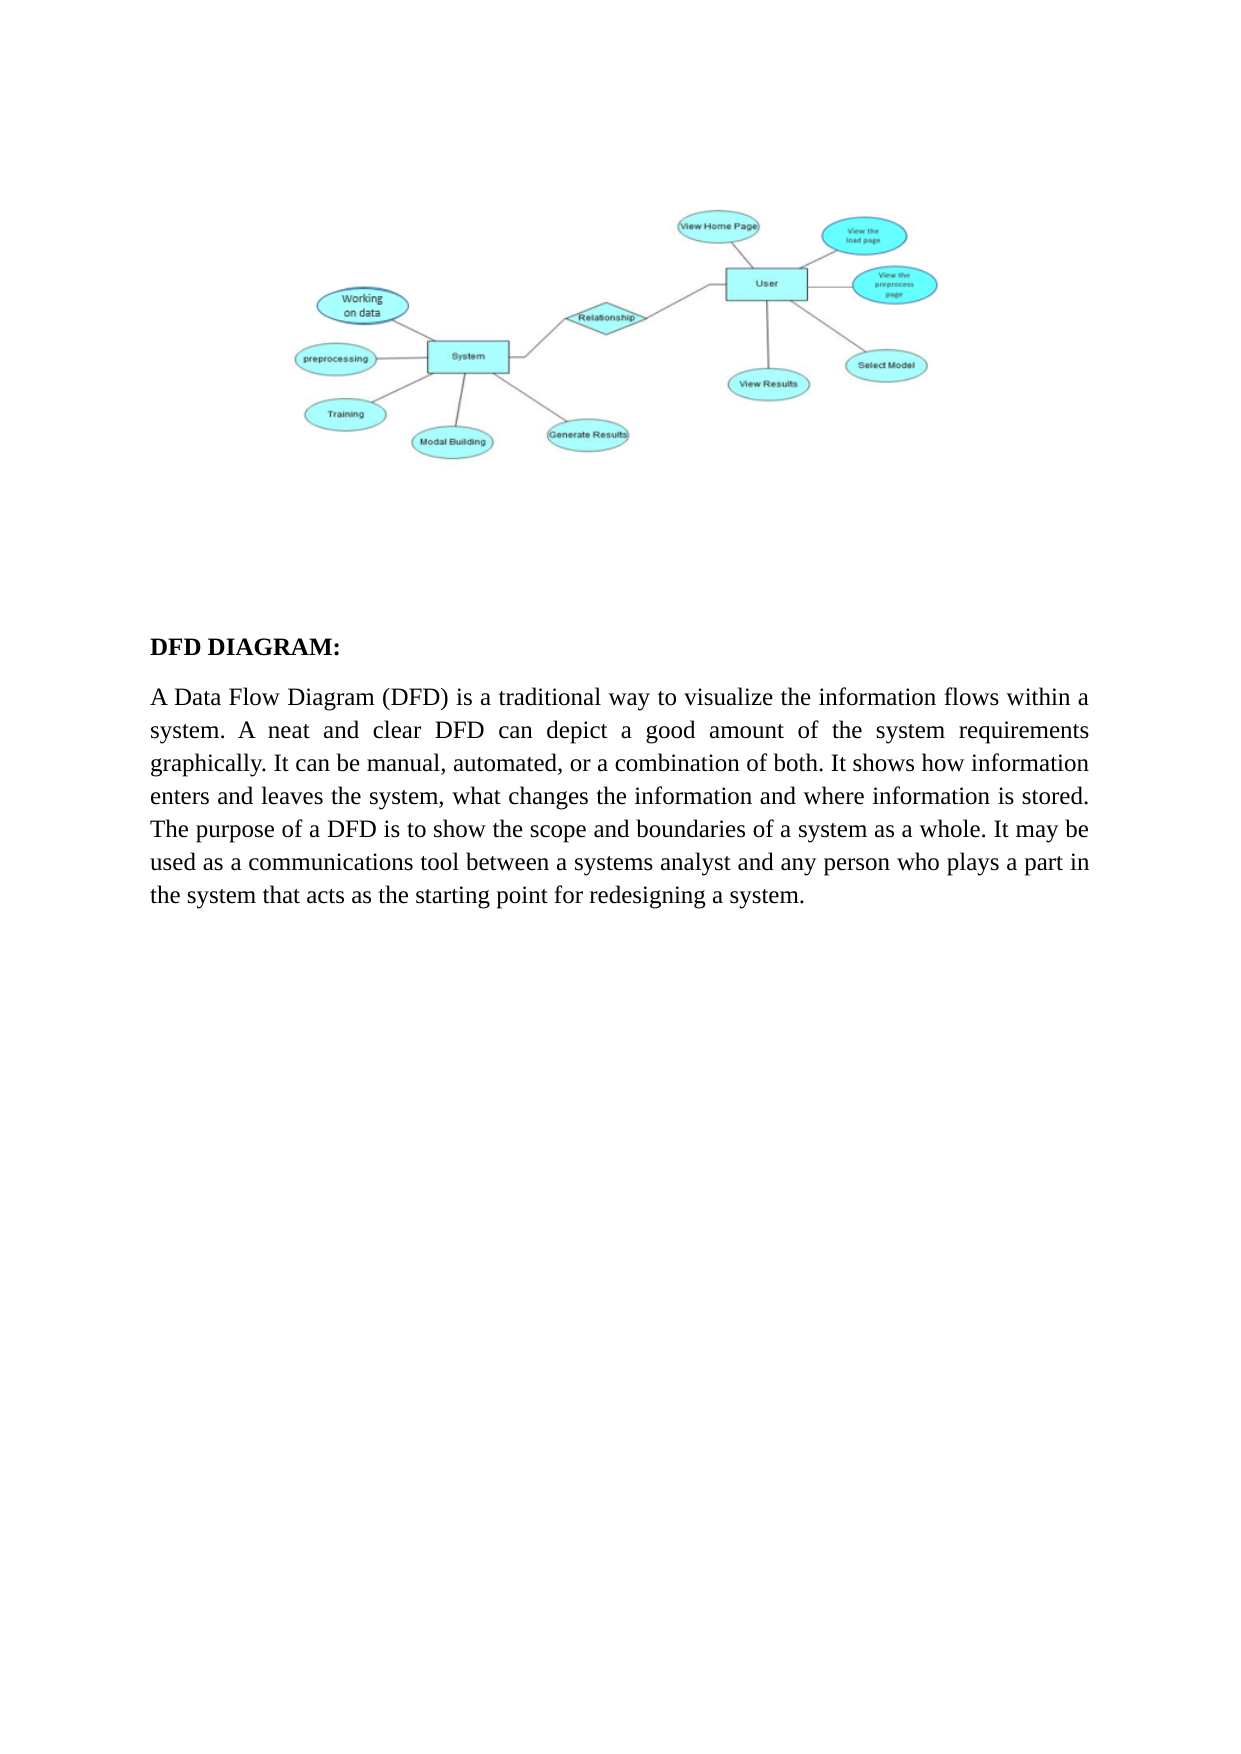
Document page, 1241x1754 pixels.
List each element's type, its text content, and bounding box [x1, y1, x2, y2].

picture [276, 150, 964, 518]
text A Data Flow Diagram (DFD) is a traditional way to visualize the information flows within a system. A neat and clear DFD can depict a good amount of the system requirements graphically. It can be manual, automated, or a combination of both. It shows how information enters and leaves the system, what changes the information and where information is stored. The purpose of a DFD is to show the scope and boundaries of a system as a whole. It may be used as a communications tool between a systems analyst and any person who plays a part in the system that acts as the starting point for redesigning a system. [150, 682, 1090, 909]
text DFD DIAGRAM: [150, 632, 1090, 661]
